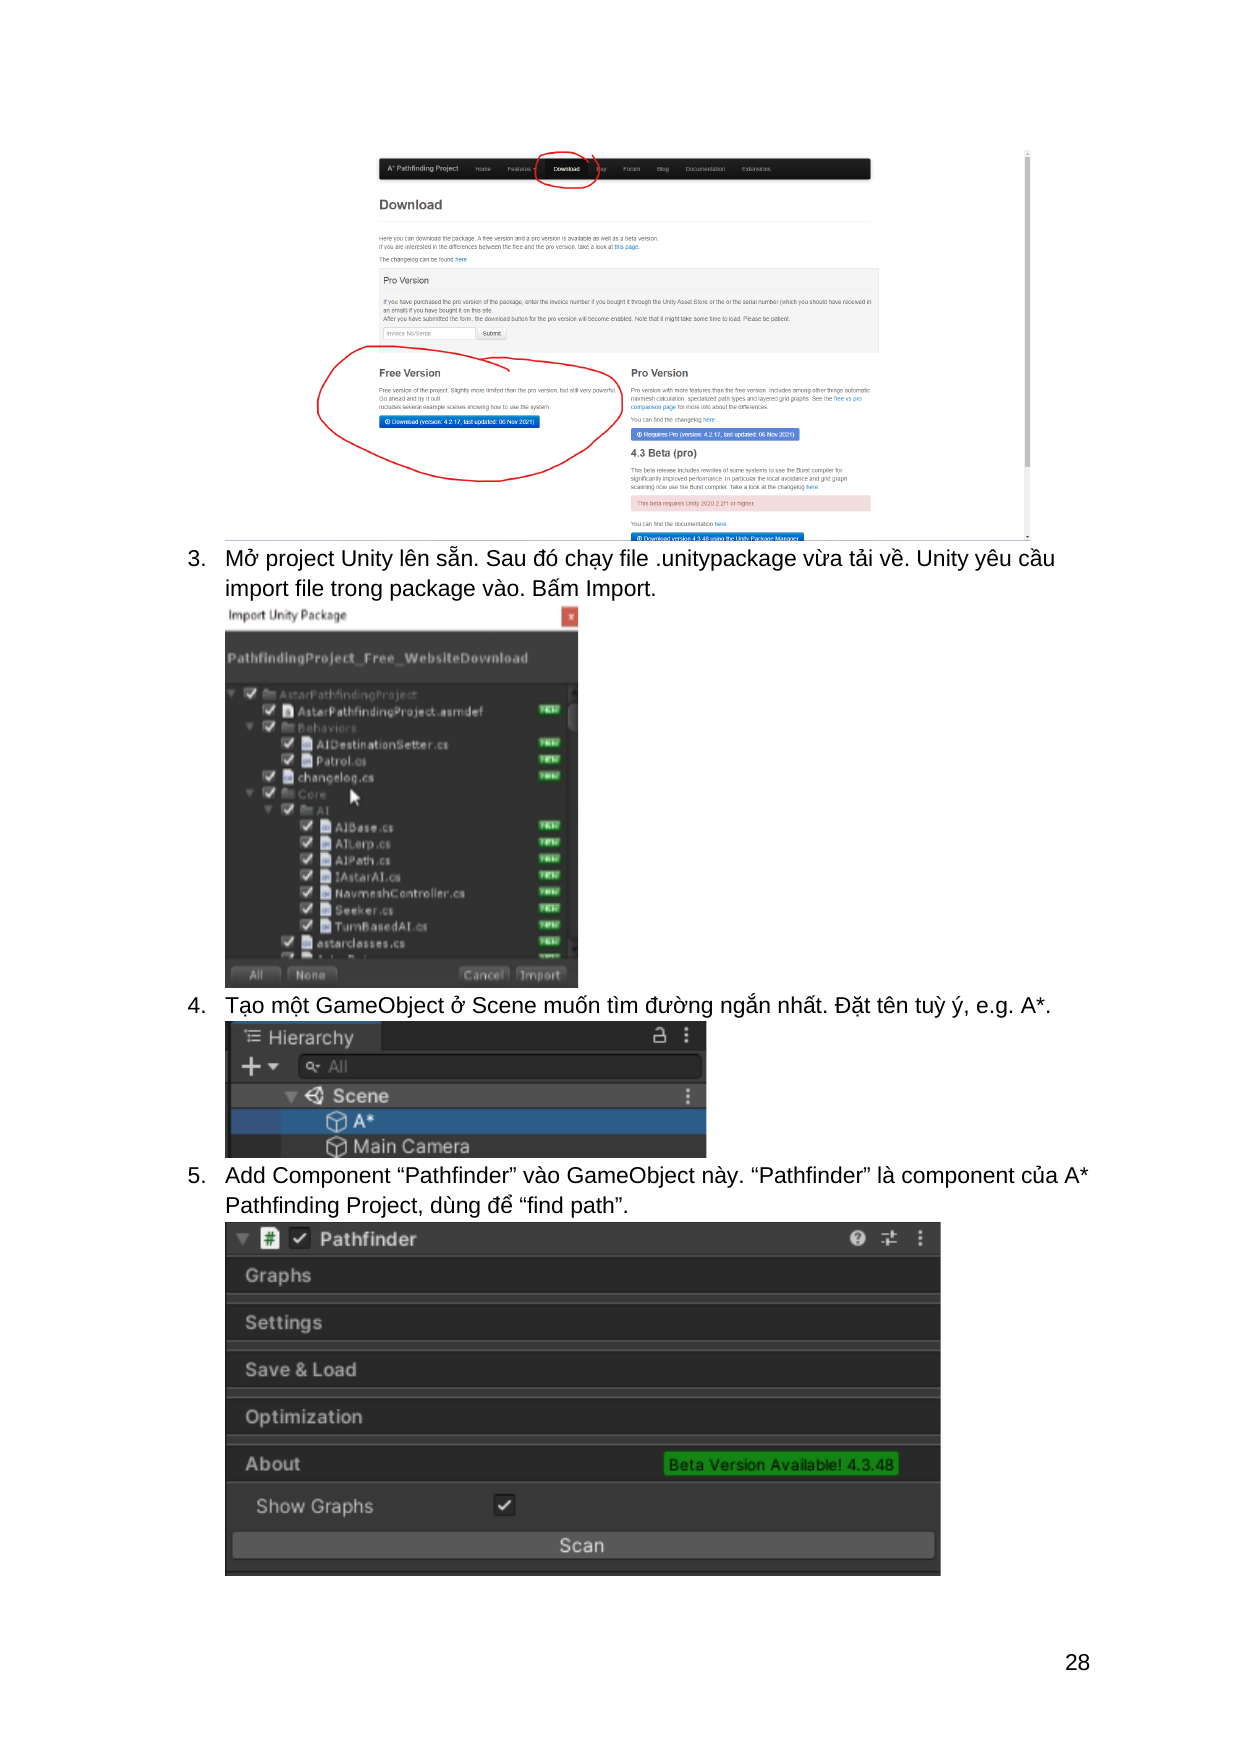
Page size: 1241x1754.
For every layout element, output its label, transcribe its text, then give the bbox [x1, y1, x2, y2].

picture [225, 150, 1031, 541]
picture [225, 605, 579, 988]
list Tạo một GameObject ở Scene muốn tìm đường ngắn nhất. Đặt tên tuỳ ý, e.g. A*. [187, 992, 1090, 1018]
picture [225, 1222, 941, 1576]
picture [225, 1021, 707, 1158]
list Mở project Unity lên sẵn. Sau đó chạy file .unitypackage vừa tải về. Unity yêu cầu import file trong package vào. Bấm Import. [187, 544, 1090, 601]
list Add Component “Pathfinder” vào GameObject này. “Pathfinder” là component của A* Pathfinding Project, dùng để “find path”. [187, 1162, 1090, 1218]
